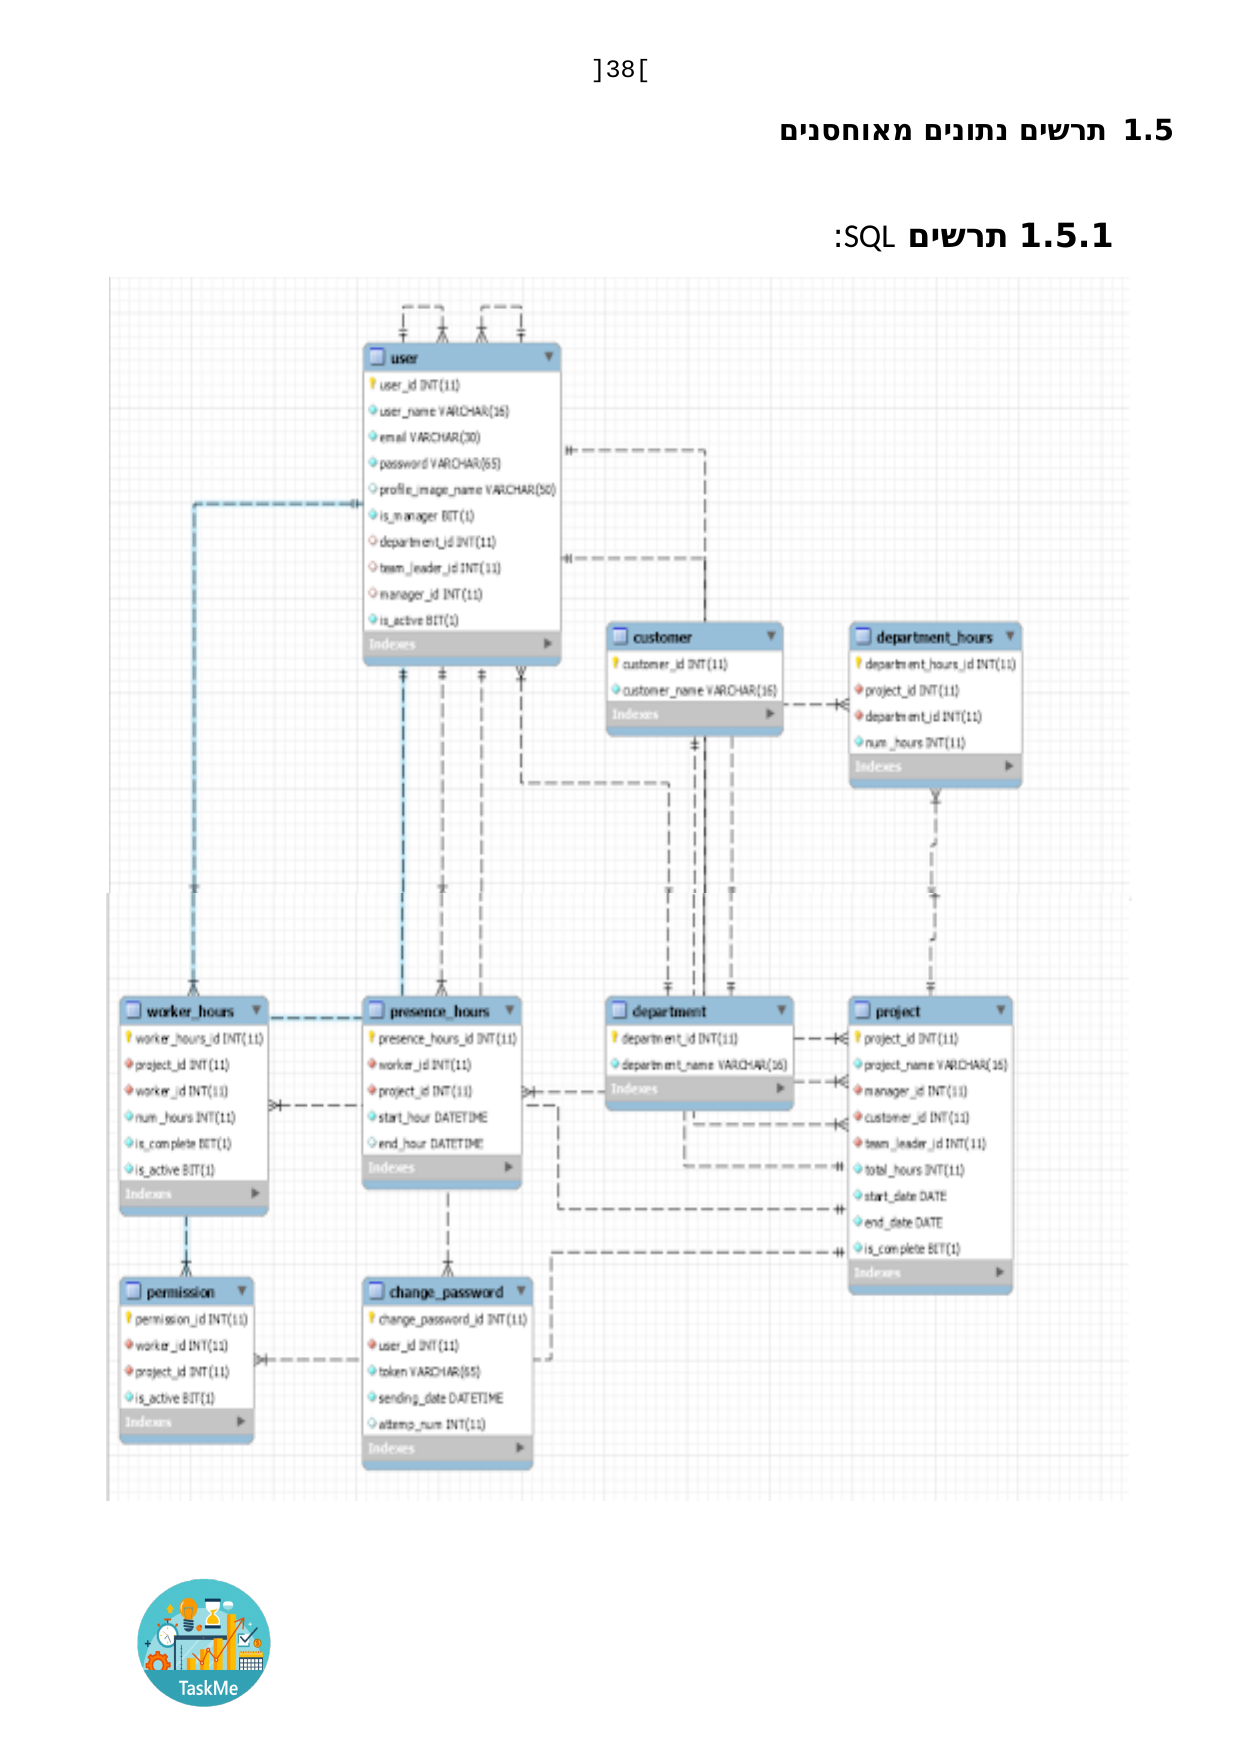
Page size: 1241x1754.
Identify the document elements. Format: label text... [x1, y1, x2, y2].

text 1.5.1 תרשים SQL: [133, 214, 1114, 255]
picture [133, 1574, 277, 1713]
list תרשים נתונים מאוחסנים [133, 113, 1122, 147]
picture [106, 277, 1132, 1501]
